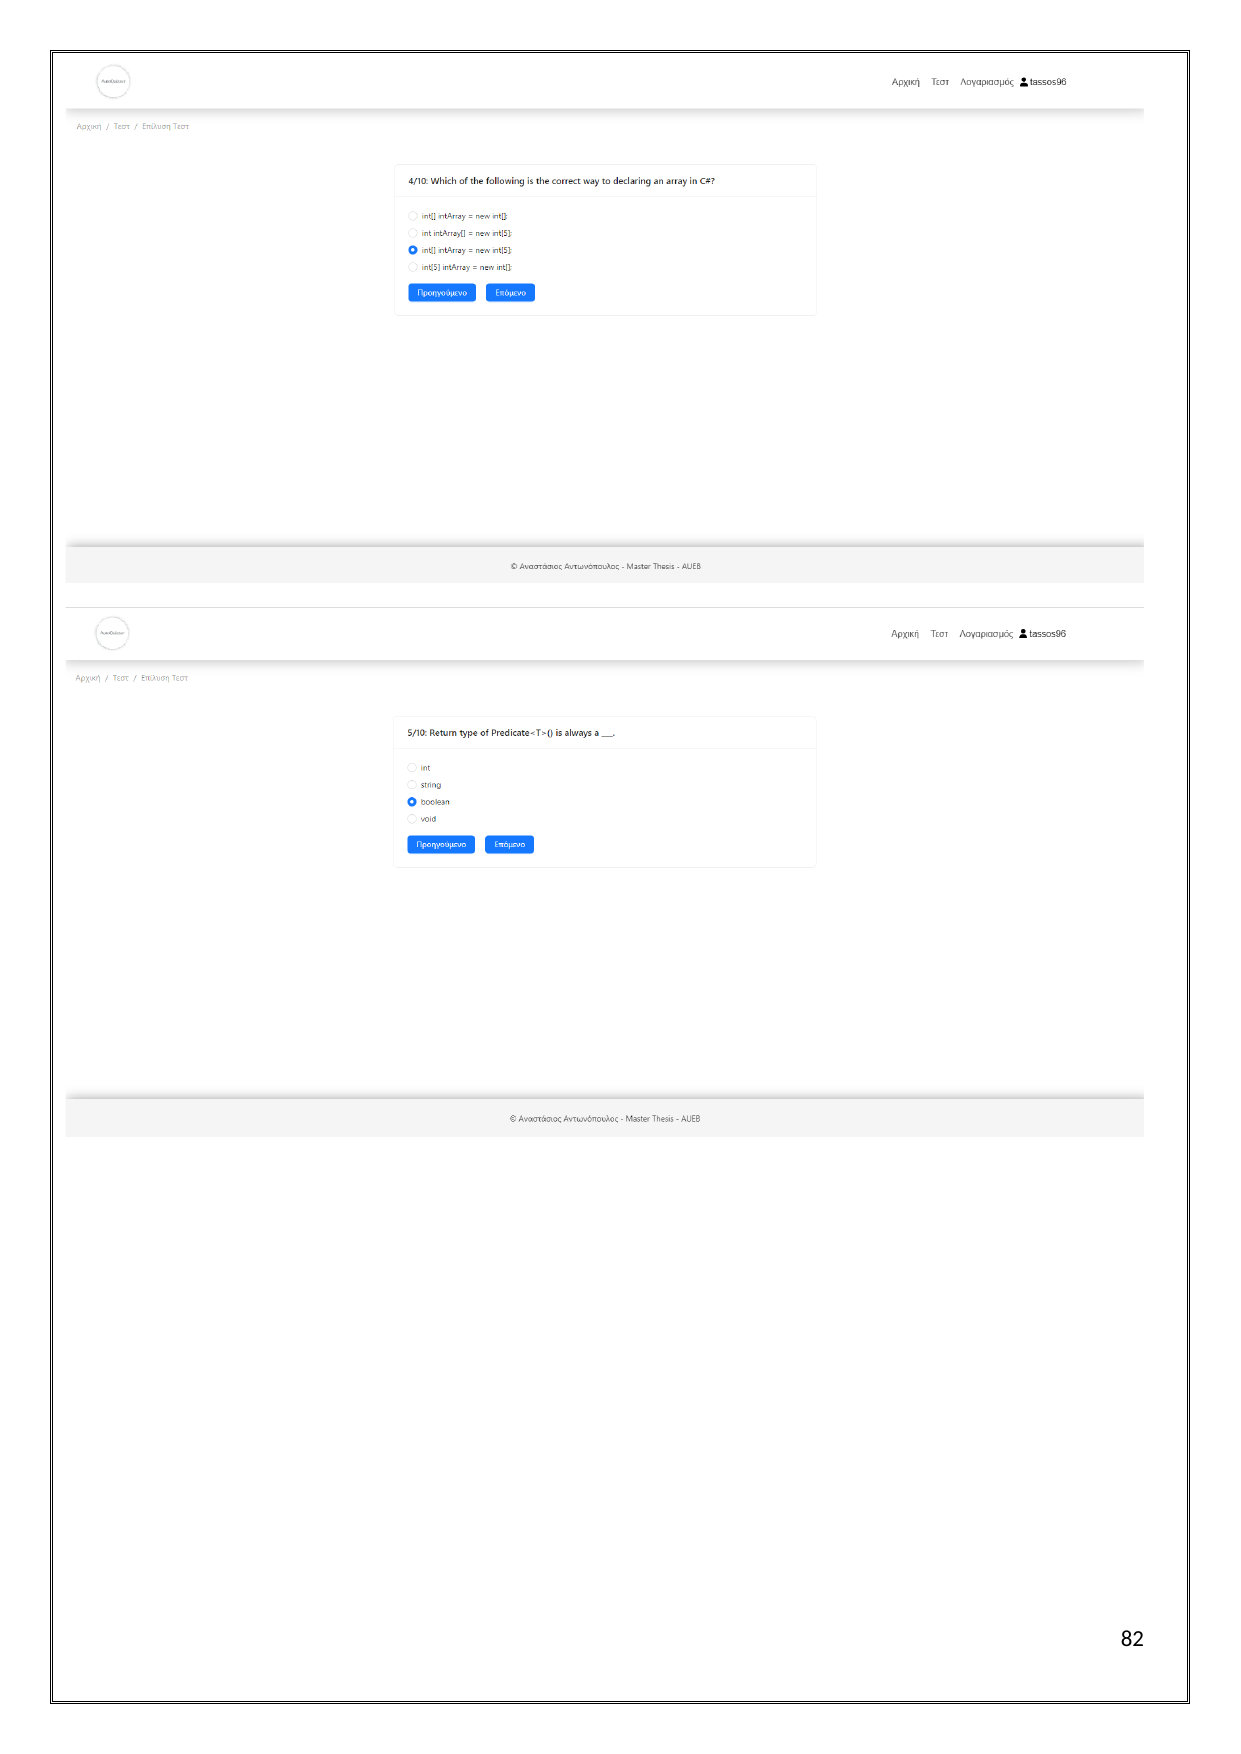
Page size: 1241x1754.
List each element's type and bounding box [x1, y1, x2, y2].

picture [65, 56, 1144, 583]
picture [65, 607, 1144, 1137]
